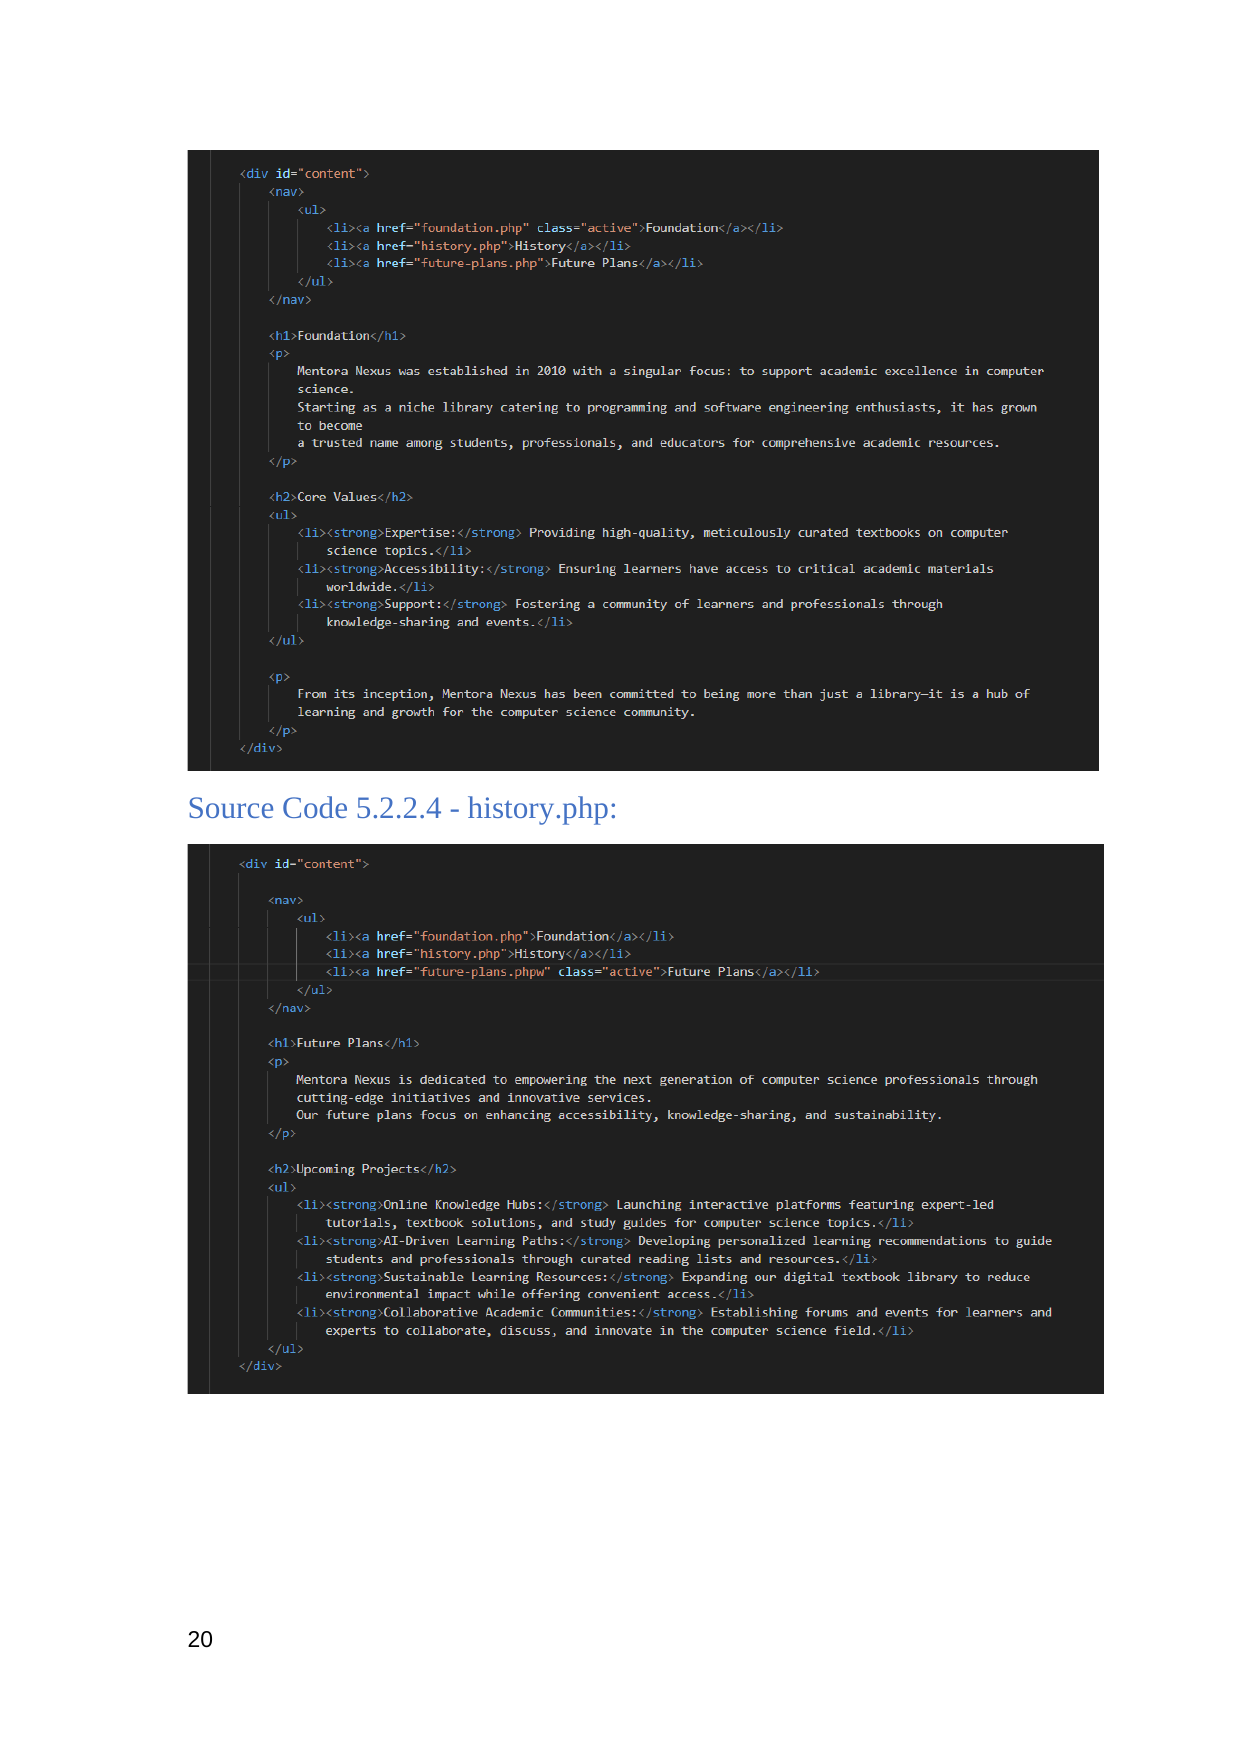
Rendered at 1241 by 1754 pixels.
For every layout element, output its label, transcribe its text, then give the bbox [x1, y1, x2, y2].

picture [187, 150, 1099, 771]
text Source Code 5.2.2.4 - history.php: [187, 789, 1053, 825]
picture [187, 844, 1104, 1394]
